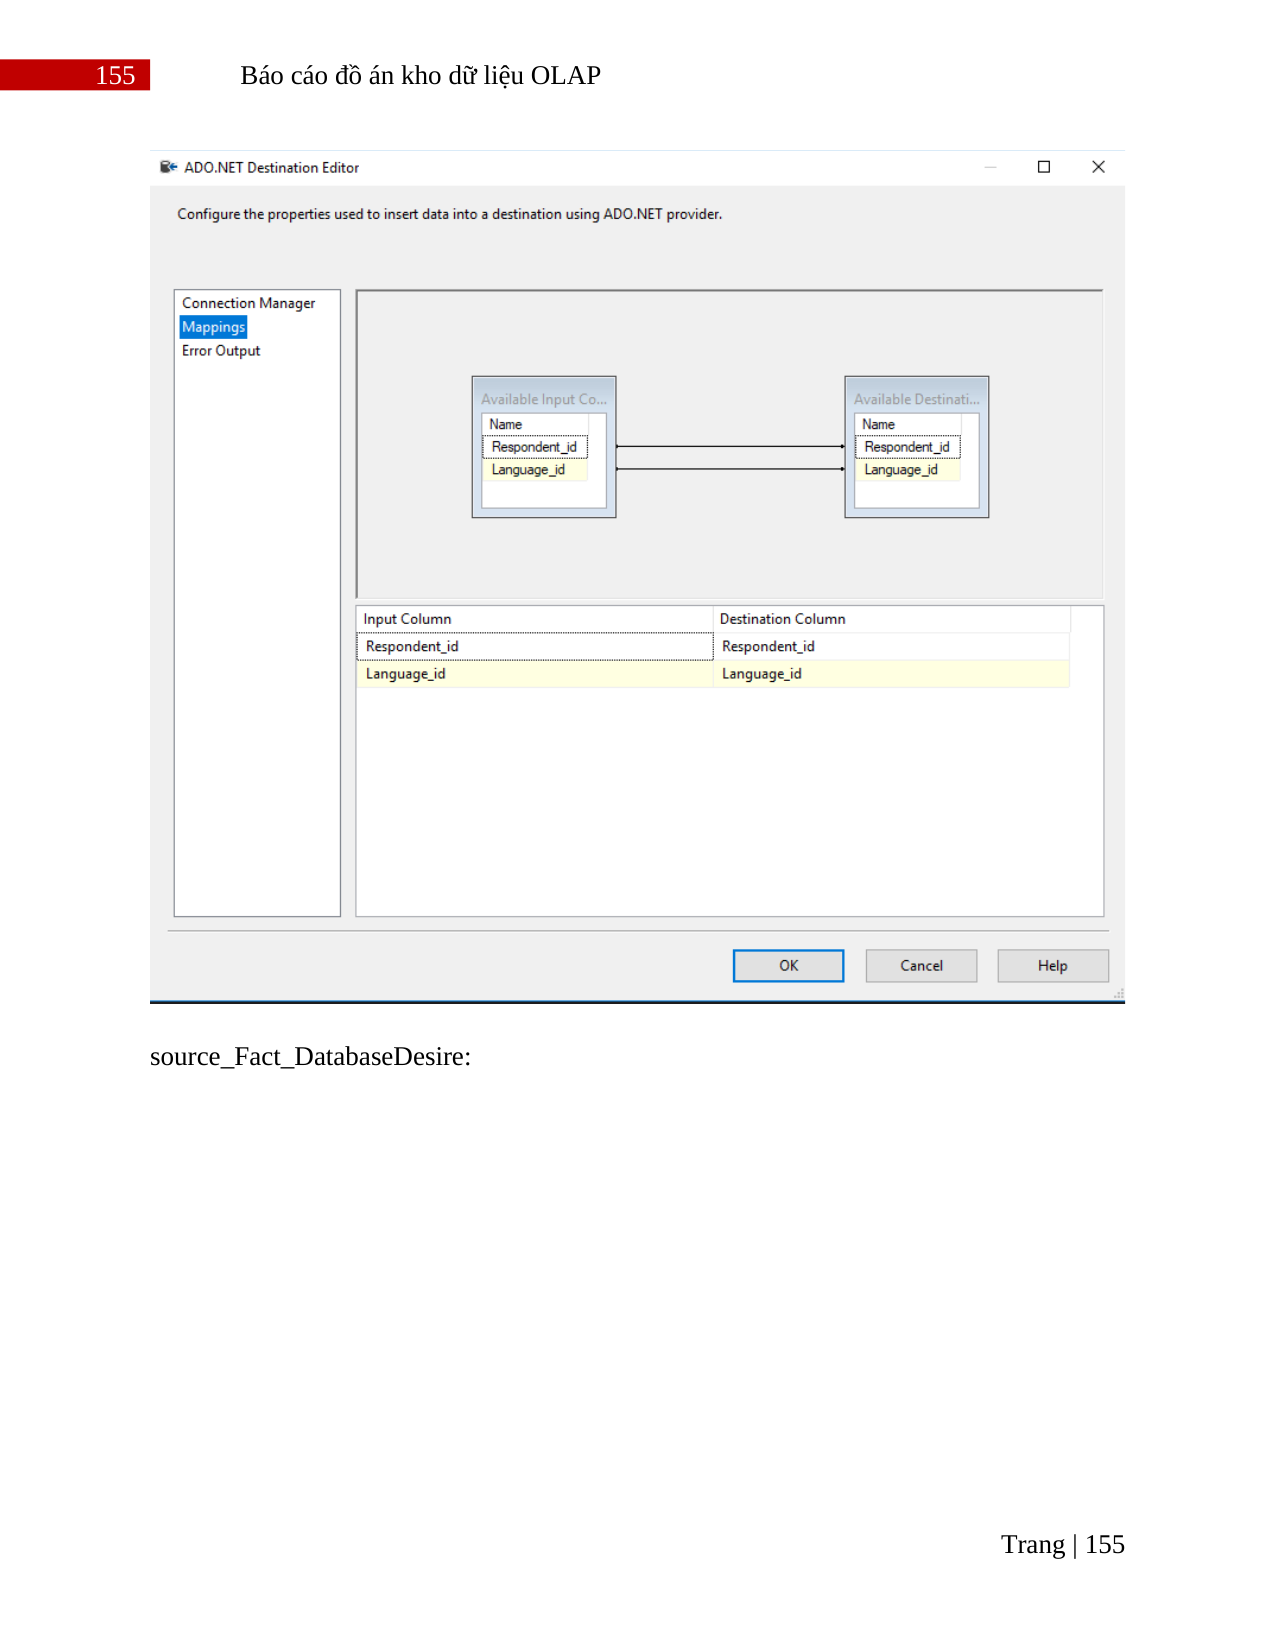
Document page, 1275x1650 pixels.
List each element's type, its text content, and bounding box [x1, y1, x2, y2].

text source_Fact_DatabaseDesire: [150, 1040, 1125, 1072]
picture [150, 150, 1125, 1004]
